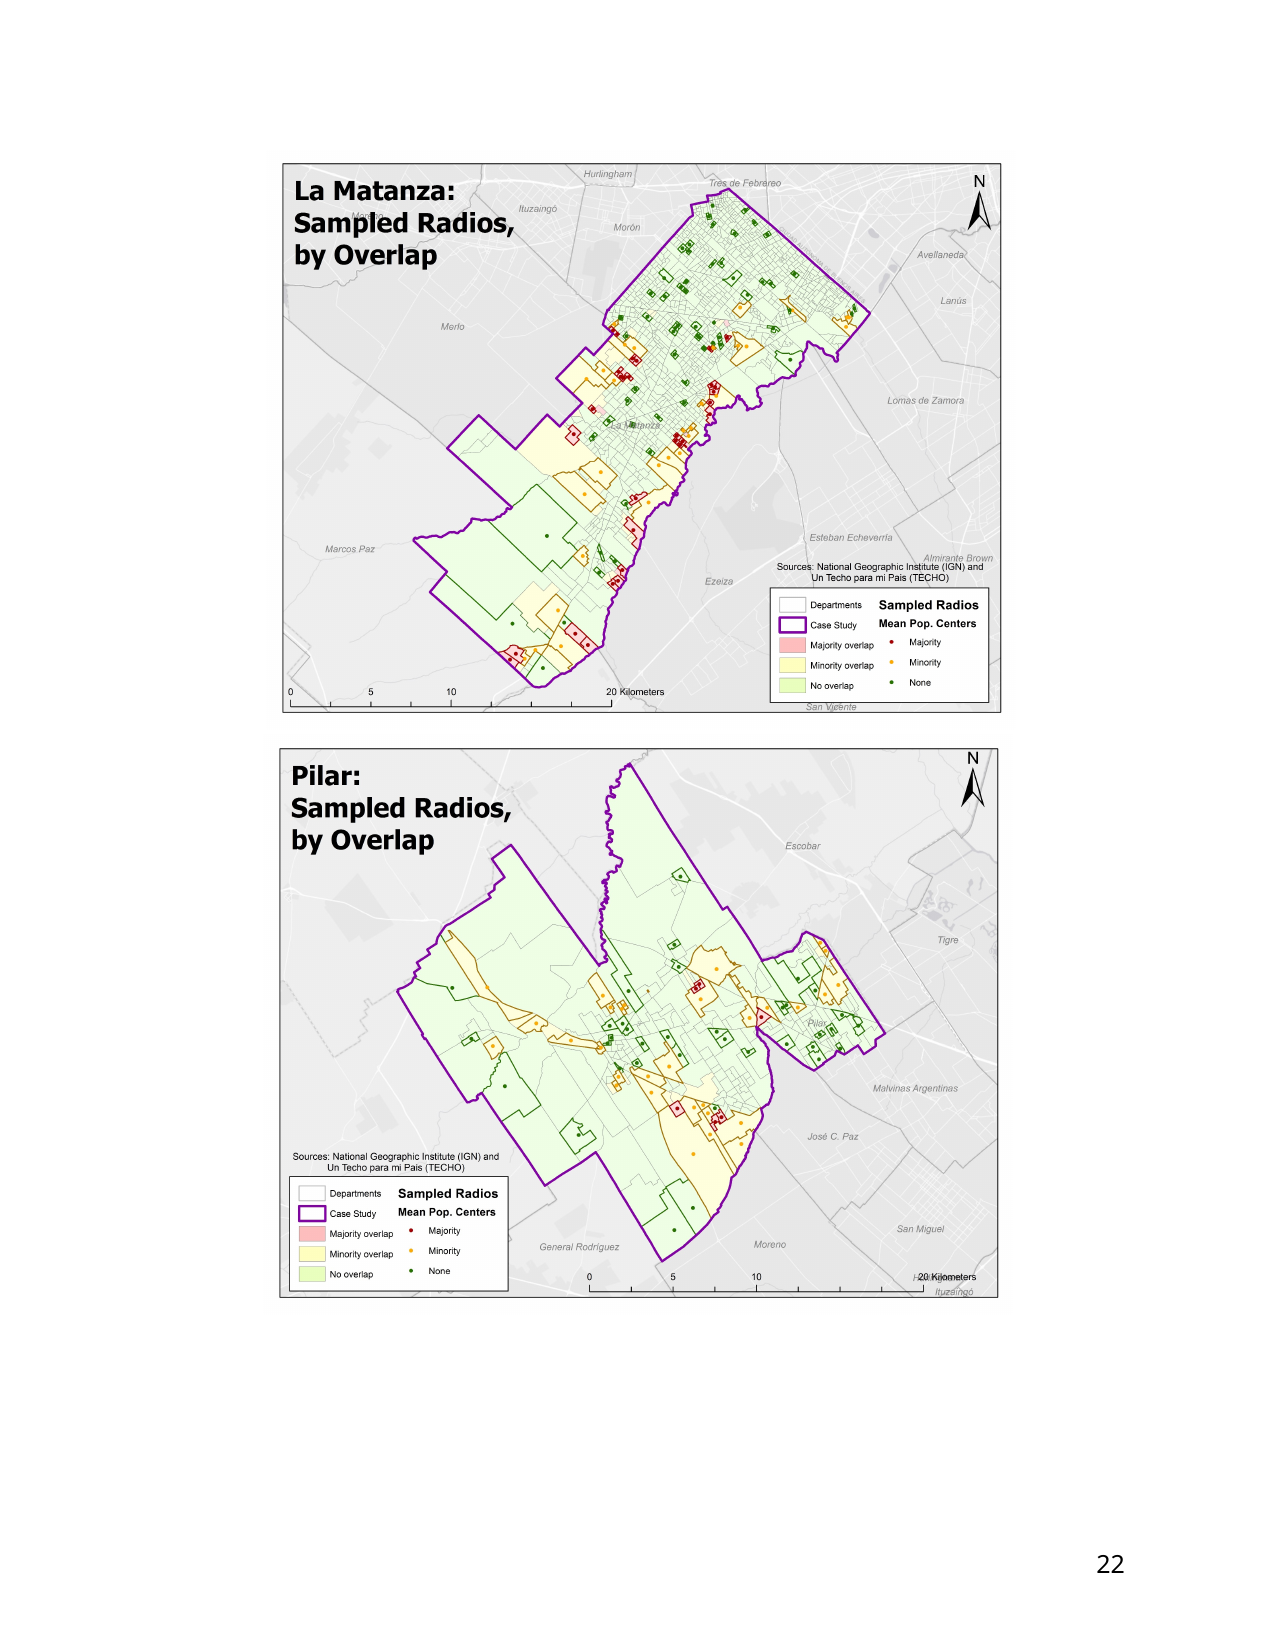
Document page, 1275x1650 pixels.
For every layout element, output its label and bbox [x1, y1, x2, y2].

picture [262, 734, 1013, 1315]
picture [265, 150, 1016, 730]
